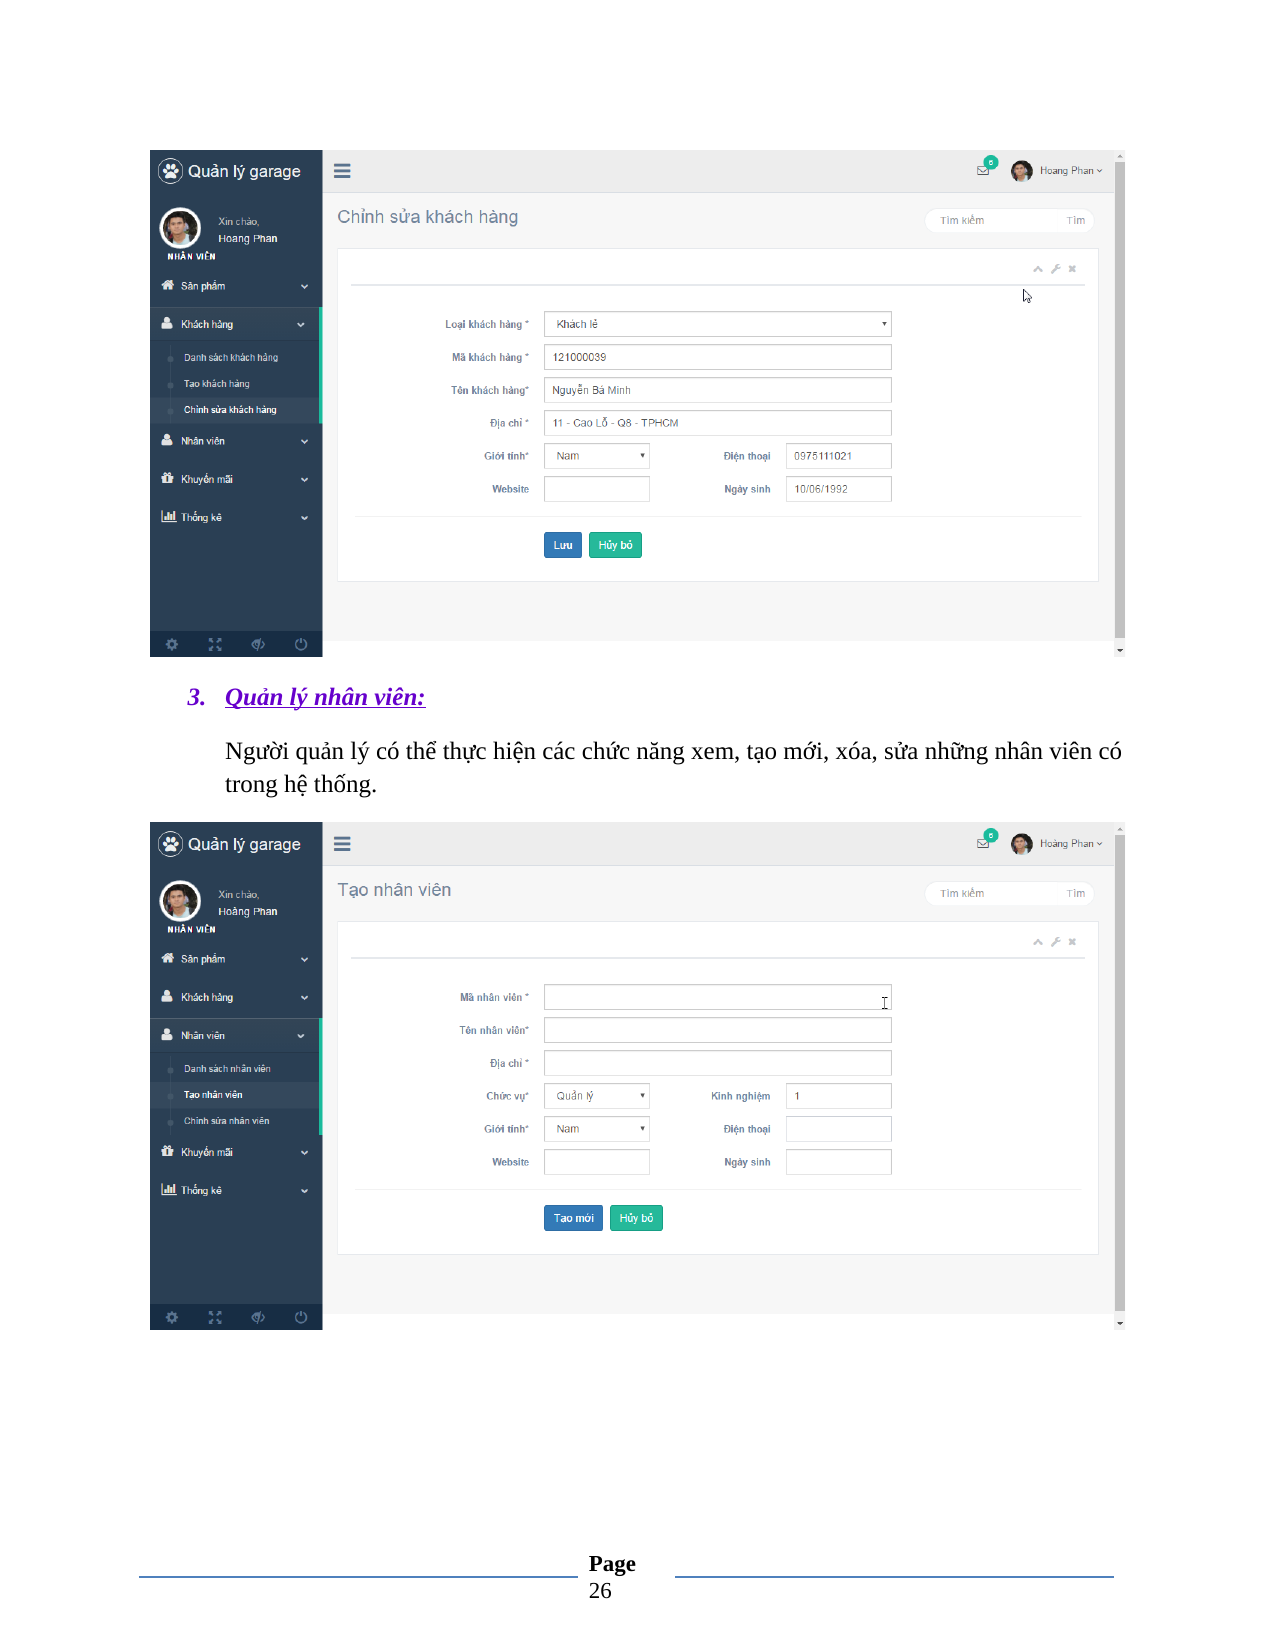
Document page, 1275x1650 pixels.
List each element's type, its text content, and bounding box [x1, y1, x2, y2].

picture [150, 150, 1125, 657]
picture [150, 822, 1125, 1330]
subtitle Quản lý nhân viên: [187, 682, 1125, 711]
list Người quản lý có thể thực hiện các chức năng xem, tạo mới, xóa, sửa những nhân viên có trong hệ thống. [225, 736, 1125, 798]
